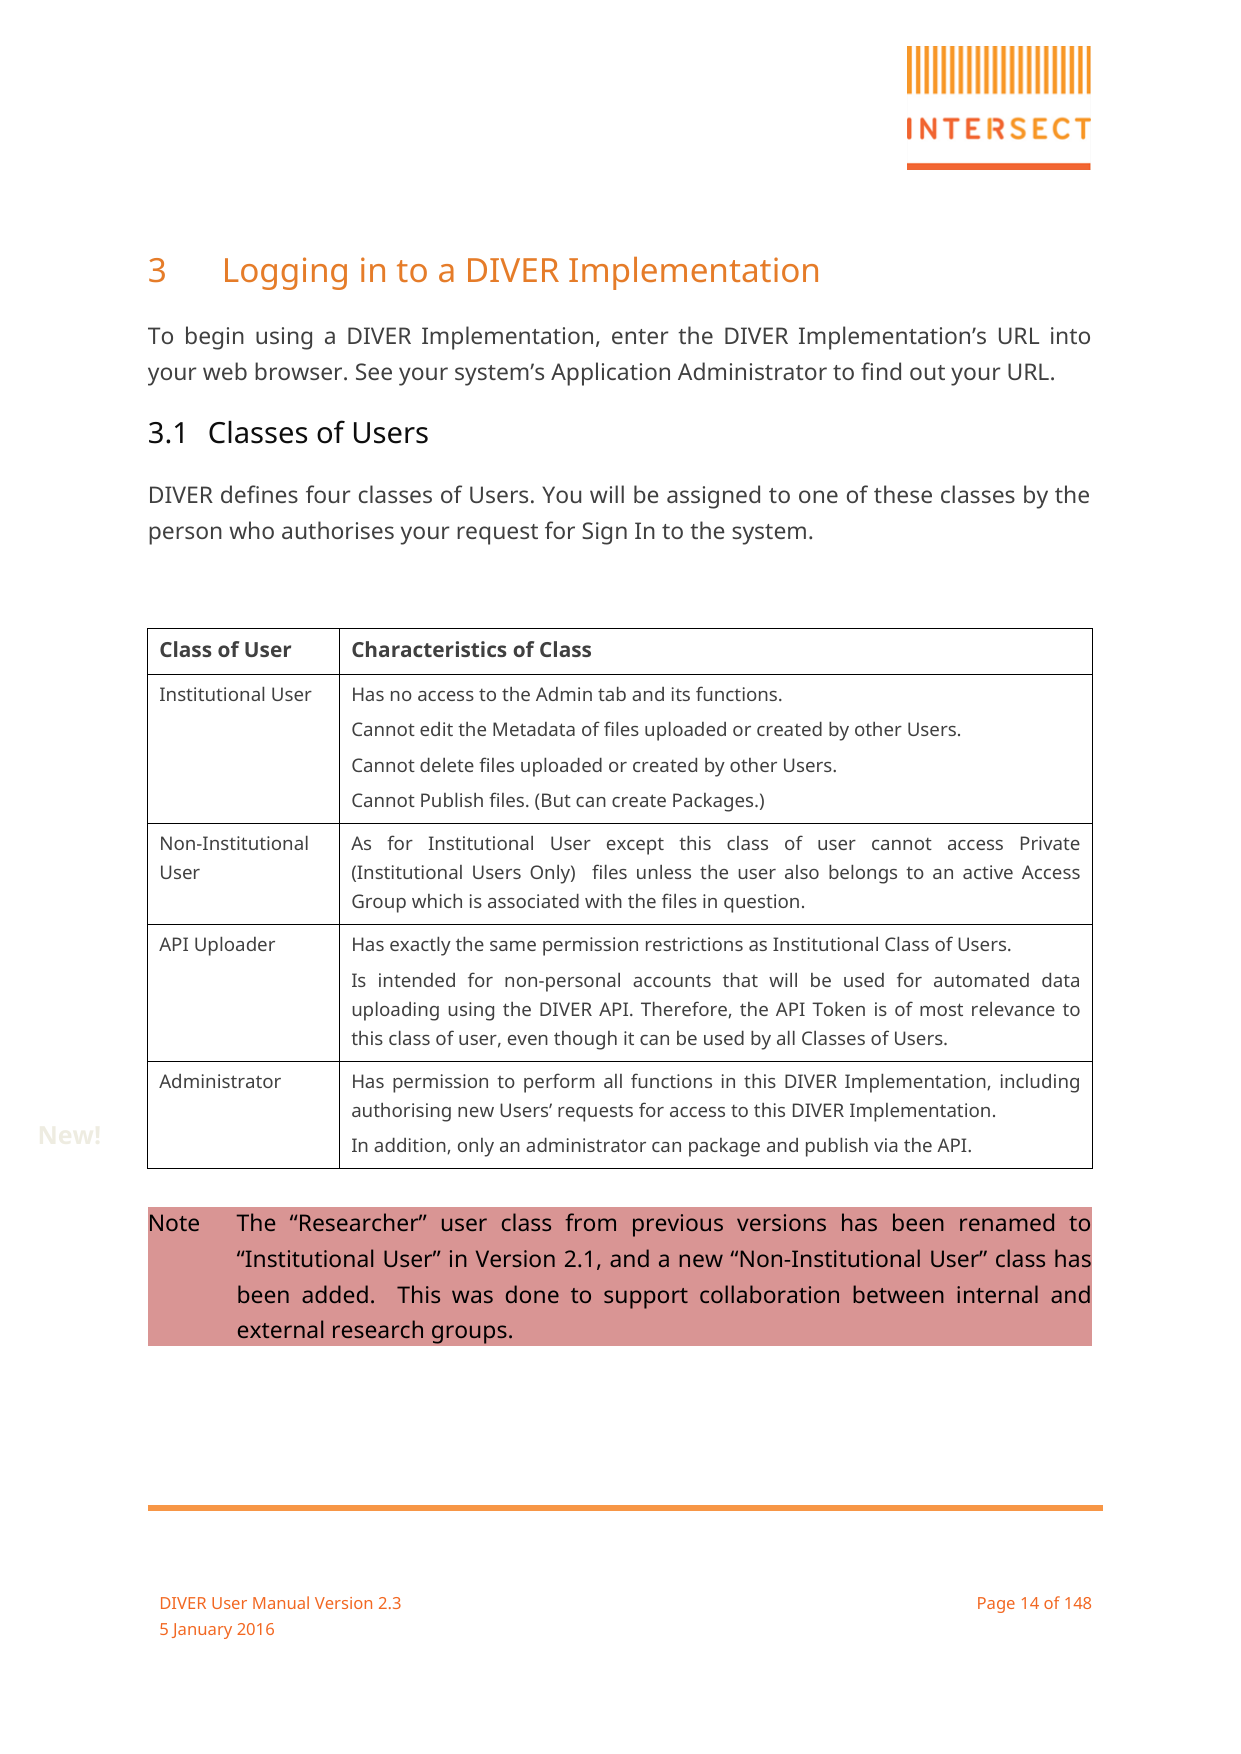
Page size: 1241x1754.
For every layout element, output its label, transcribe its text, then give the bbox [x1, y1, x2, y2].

subtitle Classes of Users [148, 412, 1092, 452]
text To begin using a DIVER Implementation, enter the DIVER Implementation’s URL into your web browser. See your system’s Application Administrator to find out your URL. [148, 319, 1092, 387]
table_header Characteristics of Class [340, 629, 1092, 674]
text DIVER defines four classes of Users. You will be assigned to one of these classes by the person who authorises your request for Sign In to the system. [148, 479, 1092, 546]
table_cell As for Institutional User except this class of user cannot access Private (Institutional Users Only) files unless the user also belongs to an active Access Group which is associated with the files in question. [340, 824, 1092, 924]
table_cell Has no access to the Admin tab and its functions. Cannot edit the Metadata of files uploaded or created by other Users. Cannot delete files uploaded or created by other Users. Cannot Publish files. (But can create Packages.) [340, 675, 1092, 823]
table_cell Has permission to perform all functions in this DIVER Implementation, including authorising new Users’ requests for access to this DIVER Implementation. In addition, only an administrator can package and publish via the API. [340, 1062, 1092, 1168]
table_cell API Uploader [148, 925, 339, 1061]
table_cell Administrator [148, 1062, 339, 1168]
table_cell Institutional User [148, 675, 339, 823]
text Note The “Researcher” user class from previous versions has been renamed to “Institutional User” in Version 2.1, and a new “Non-Institutional User” class has been added. This was done to support collaboration between internal and external research groups. [148, 1207, 1092, 1346]
picture [905, 44, 1093, 172]
subtitle Logging in to a DIVER Implementation [148, 247, 1092, 292]
table_cell Non-Institutional User [148, 824, 339, 924]
table_header Class of User [148, 629, 339, 674]
table_cell Has exactly the same permission restrictions as Institutional Class of Users. Is intended for non-personal accounts that will be used for automated data uploading using the DIVER API. Therefore, the API Token is of most relevance to this class of user, even though it can be used by all Classes of Users. [340, 925, 1092, 1061]
